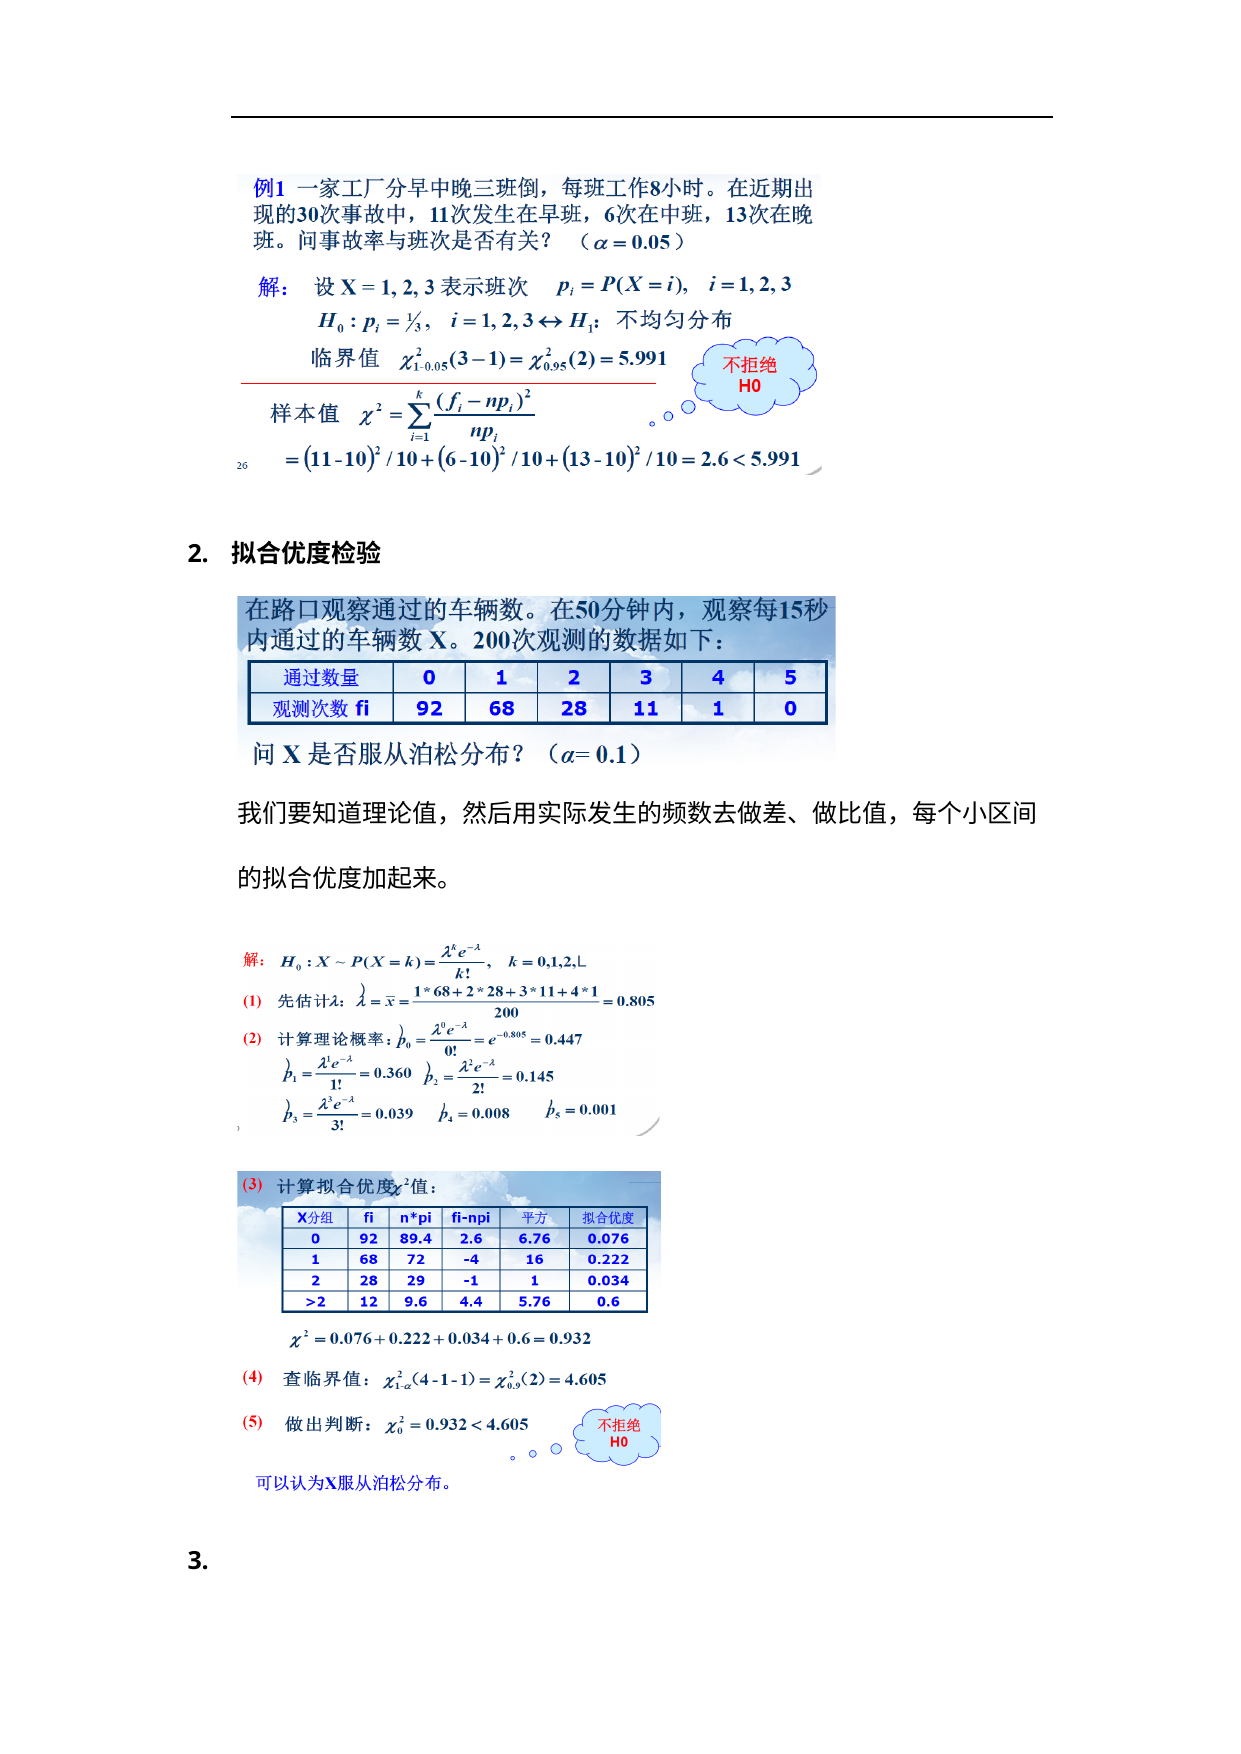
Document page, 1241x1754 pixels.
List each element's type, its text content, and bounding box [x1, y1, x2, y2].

picture [237, 174, 822, 475]
text 我们要知道理论值，然后用实际发生的频数去做差、做比值，每个小区间的拟合优度加起来。 [237, 779, 1053, 909]
picture [237, 1171, 661, 1493]
list 拟合优度检验 [187, 519, 1053, 584]
picture [237, 943, 660, 1136]
picture [237, 596, 836, 768]
